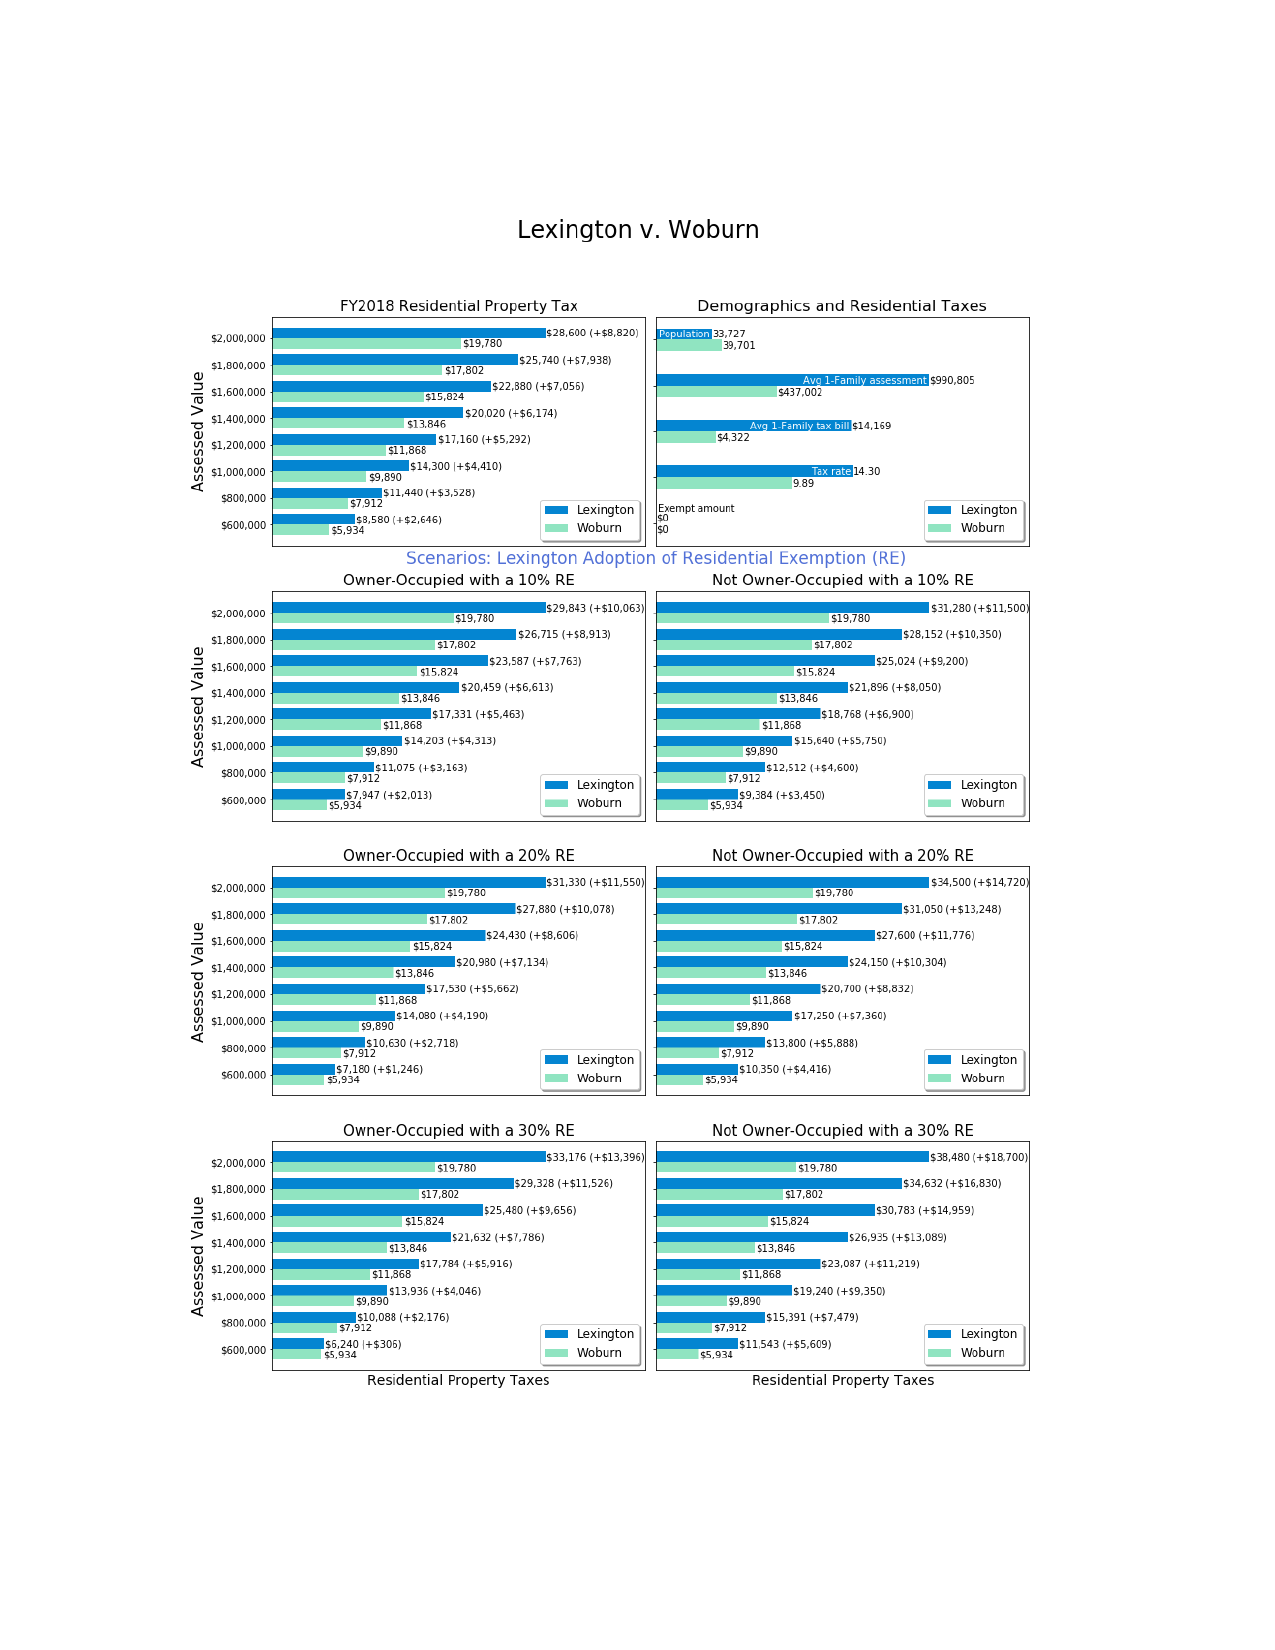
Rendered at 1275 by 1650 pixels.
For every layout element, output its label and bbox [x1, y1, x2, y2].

picture [150, 150, 1125, 1501]
